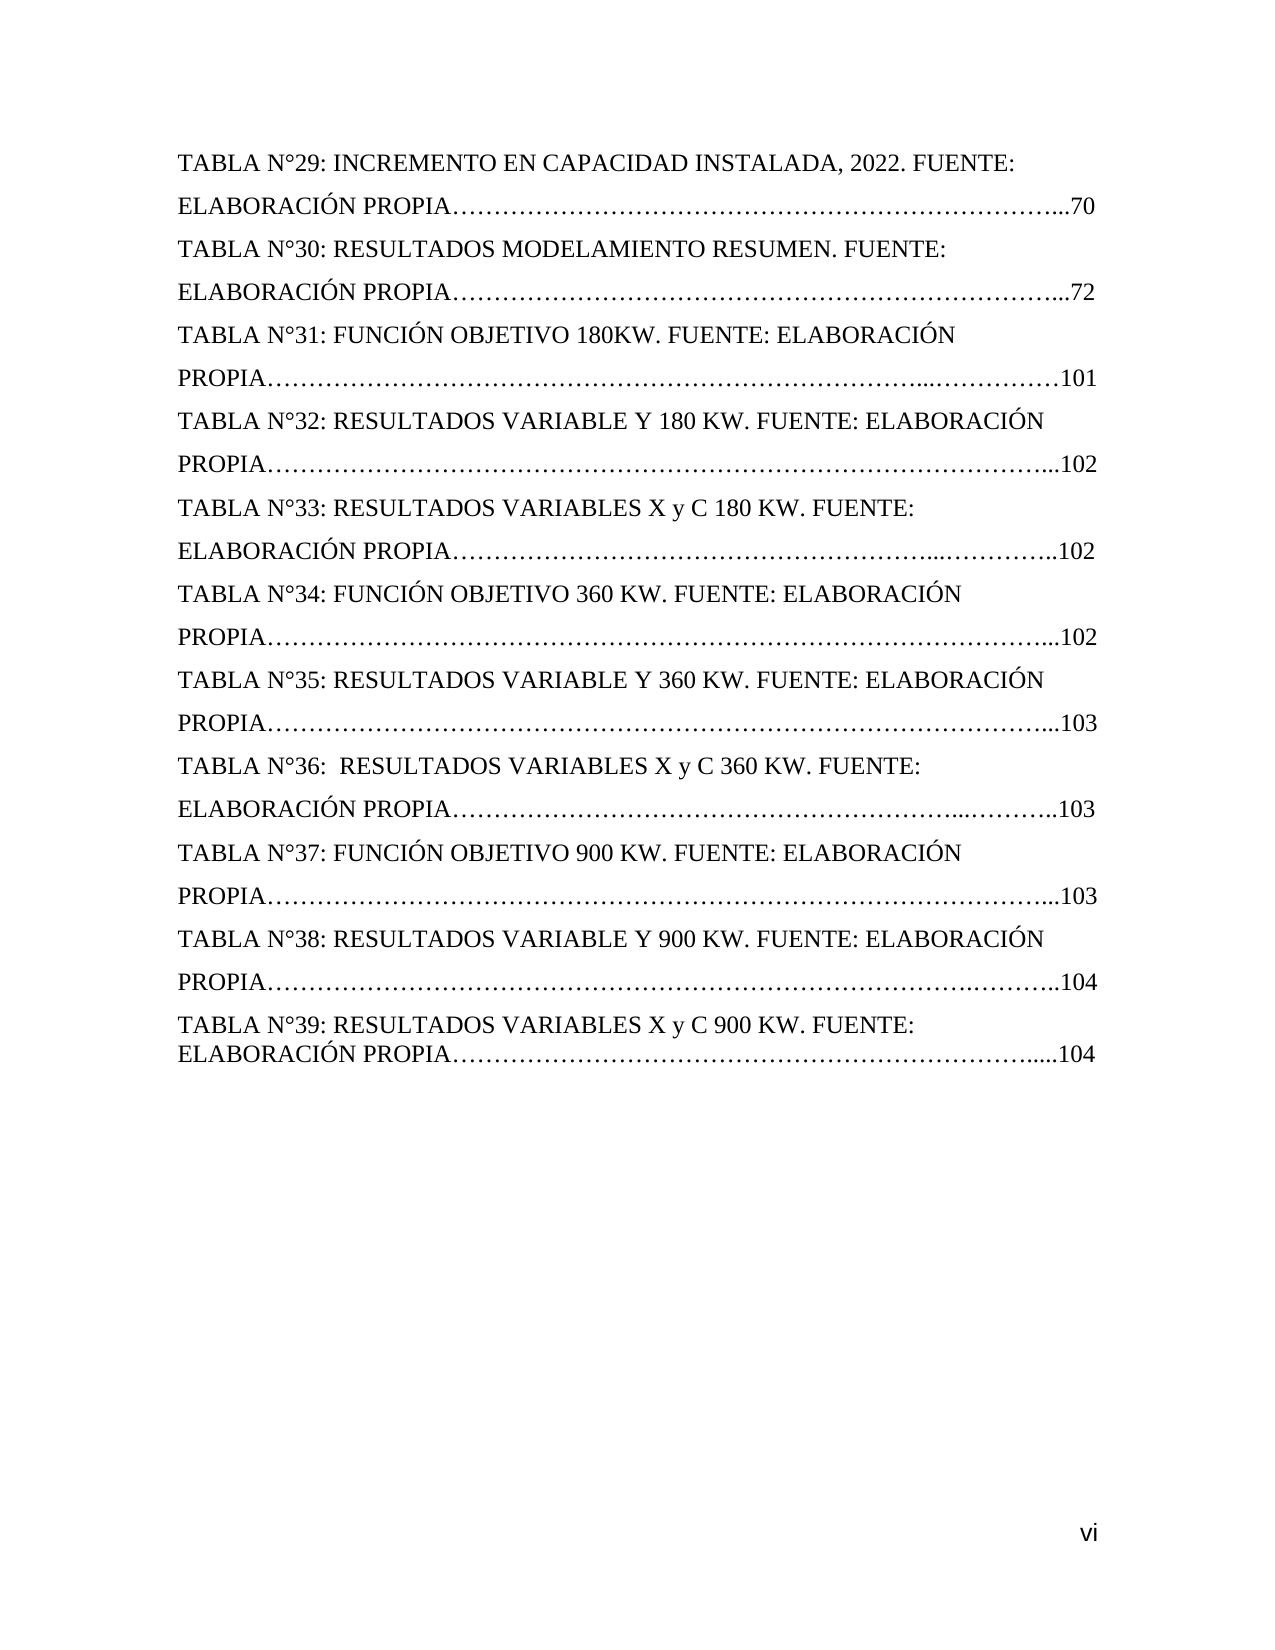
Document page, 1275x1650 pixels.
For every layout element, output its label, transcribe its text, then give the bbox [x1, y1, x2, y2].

text TABLA N°29: INCREMENTO EN CAPACIDAD INSTALADA, 2022. FUENTE: ELABORACIÓN PROPIA………………………………………………………………...70 [177, 148, 1098, 219]
text TABLA N°36: RESULTADOS VARIABLES X y C 360 KW. FUENTE: ELABORACIÓN PROPIA……………………………………………………...………..103 [177, 751, 1098, 823]
text TABLA N°33: RESULTADOS VARIABLES X y C 180 KW. FUENTE: ELABORACIÓN PROPIA…………………………………………………...…………..102 [177, 493, 1098, 564]
text TABLA N°31: FUNCIÓN OBJETIVO 180KW. FUENTE: ELABORACIÓN PROPIA……………………………………………………………………...……………101 [177, 320, 1098, 392]
text TABLA N°32: RESULTADOS VARIABLE Y 180 KW. FUENTE: ELABORACIÓN PROPIA…………………………………………………………………………………...102 [177, 406, 1098, 478]
text TABLA N°39: RESULTADOS VARIABLES X y C 900 KW. FUENTE: ELABORACIÓN PROPIA…………………………………………………………….....104 [177, 1010, 1098, 1068]
text TABLA N°30: RESULTADOS MODELAMIENTO RESUMEN. FUENTE: ELABORACIÓN PROPIA………………………………………………………………...72 [177, 234, 1098, 306]
text TABLA N°37: FUNCIÓN OBJETIVO 900 KW. FUENTE: ELABORACIÓN PROPIA…………………………………………………………………………………...103 [177, 838, 1098, 909]
text TABLA N°34: FUNCIÓN OBJETIVO 360 KW. FUENTE: ELABORACIÓN PROPIA…………………………………………………………………………………...102 [177, 579, 1098, 651]
text TABLA N°35: RESULTADOS VARIABLE Y 360 KW. FUENTE: ELABORACIÓN PROPIA…………………………………………………………………………………...103 [177, 665, 1098, 737]
text TABLA N°38: RESULTADOS VARIABLE Y 900 KW. FUENTE: ELABORACIÓN PROPIA………………………………………………………………………….………..104 [177, 924, 1098, 996]
